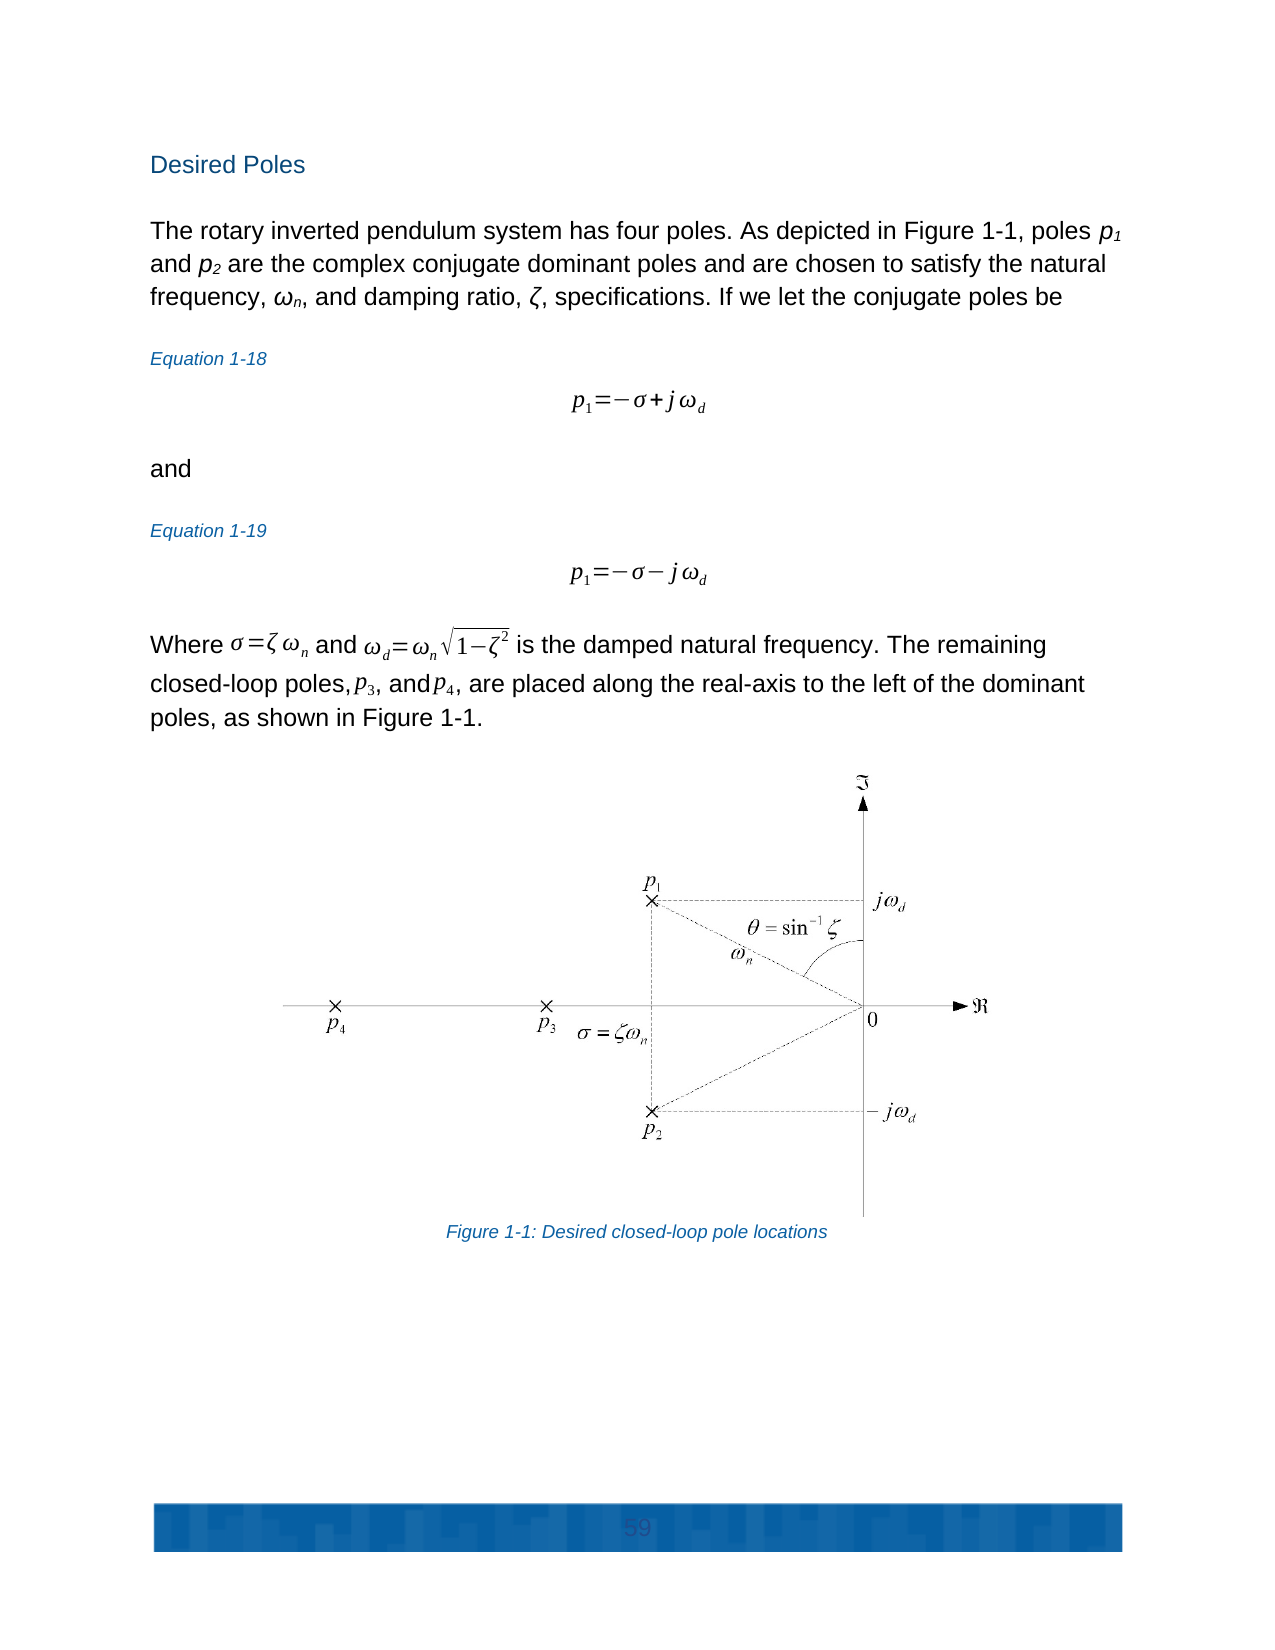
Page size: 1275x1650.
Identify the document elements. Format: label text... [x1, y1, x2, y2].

text Where and is the damped natural frequency. The remaining closed-loop poles,, and, are placed along the real-axis to the left of the dominant poles, as shown in Figure 1-1. [150, 626, 1125, 732]
text Desired Poles [150, 150, 1125, 179]
text Equation 1-19 [150, 520, 1125, 542]
picture [282, 769, 993, 1217]
text and [150, 454, 1125, 483]
text Equation 1-18 [150, 348, 1125, 370]
picture [153, 1503, 1123, 1552]
text Figure 1-1: Desired closed-loop pole locations [150, 1221, 1125, 1242]
text The rotary inverted pendulum system has four poles. As depicted in Figure 1-1, poles p1 and p2 are the complex conjugate dominant poles and are chosen to satisfy the natural frequency, ωn, and damping ratio, ζ, specifications. If we let the conjugate poles be [150, 216, 1125, 311]
